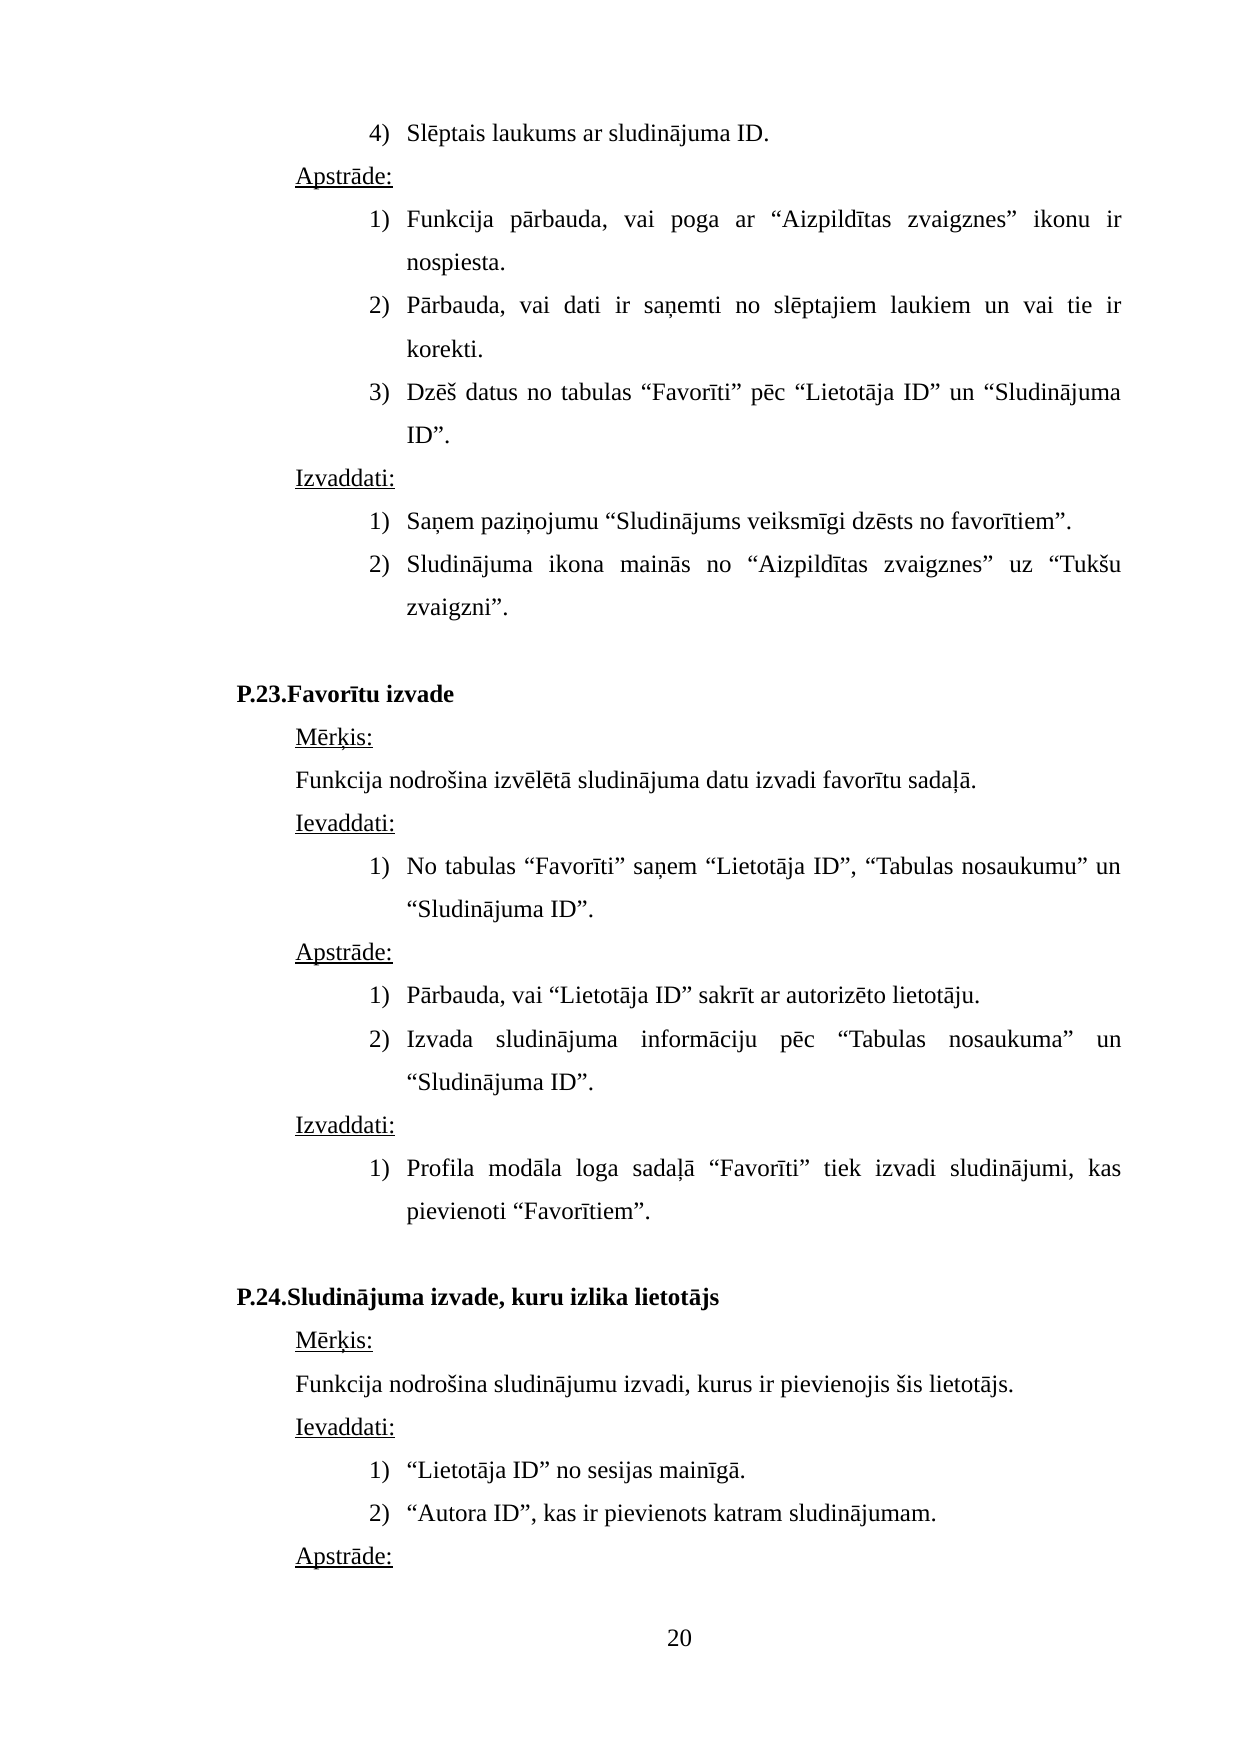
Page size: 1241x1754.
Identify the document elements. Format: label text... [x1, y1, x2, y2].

text Funkcija nodrošina sludinājumu izvadi, kurus ir pievienojis šis lietotājs. [148, 1369, 1122, 1397]
text P.23.Favorītu izvade [148, 679, 1122, 707]
text Apstrāde: [207, 161, 1122, 190]
list Saņem paziņojumu “Sludinājums veiksmīgi dzēsts no favorītiem”. [369, 506, 1122, 535]
text Apstrāde: [207, 937, 1122, 966]
text Ievaddati: [148, 808, 1122, 837]
list Dzēš datus no tabulas “Favorīti” pēc “Lietotāja ID” un “Sludinājuma ID”. [369, 377, 1122, 449]
text Apstrāde: [207, 1541, 1122, 1570]
list Profila modāla loga sadaļā “Favorīti” tiek izvadi sludinājumi, kas pievienoti “Favorītiem”. [369, 1153, 1122, 1225]
list Pārbauda, vai “Lietotāja ID” sakrīt ar autorizēto lietotāju. [369, 981, 1122, 1009]
text Mērķis: [207, 1326, 1122, 1354]
list Pārbauda, vai dati ir saņemti no slēptajiem laukiem un vai tie ir korekti. [369, 291, 1122, 362]
list Funkcija pārbauda, vai poga ar “Aizpildītas zvaigznes” ikonu ir nospiesta. [369, 204, 1122, 276]
text Izvaddati: [207, 1110, 1122, 1139]
list Sludinājuma ikona mainās no “Aizpildītas zvaigznes” uz “Tukšu zvaigzni”. [369, 549, 1122, 621]
list No tabulas “Favorīti” saņem “Lietotāja ID”, “Tabulas nosaukumu” un “Sludinājuma ID”. [369, 851, 1122, 923]
list “Lietotāja ID” no sesijas mainīgā. [369, 1455, 1122, 1484]
list Slēptais laukums ar sludinājuma ID. [369, 118, 1122, 147]
text Funkcija nodrošina izvēlētā sludinājuma datu izvadi favorītu sadaļā. [148, 765, 1122, 794]
text Mērķis: [207, 722, 1122, 751]
list Izvada sludinājuma informāciju pēc “Tabulas nosaukuma” un “Sludinājuma ID”. [369, 1024, 1122, 1096]
text P.24.Sludinājuma izvade, kuru izlika lietotājs [148, 1282, 1122, 1311]
text Izvaddati: [207, 463, 1122, 492]
list “Autora ID”, kas ir pievienots katram sludinājumam. [369, 1498, 1122, 1527]
text Ievaddati: [148, 1412, 1122, 1441]
